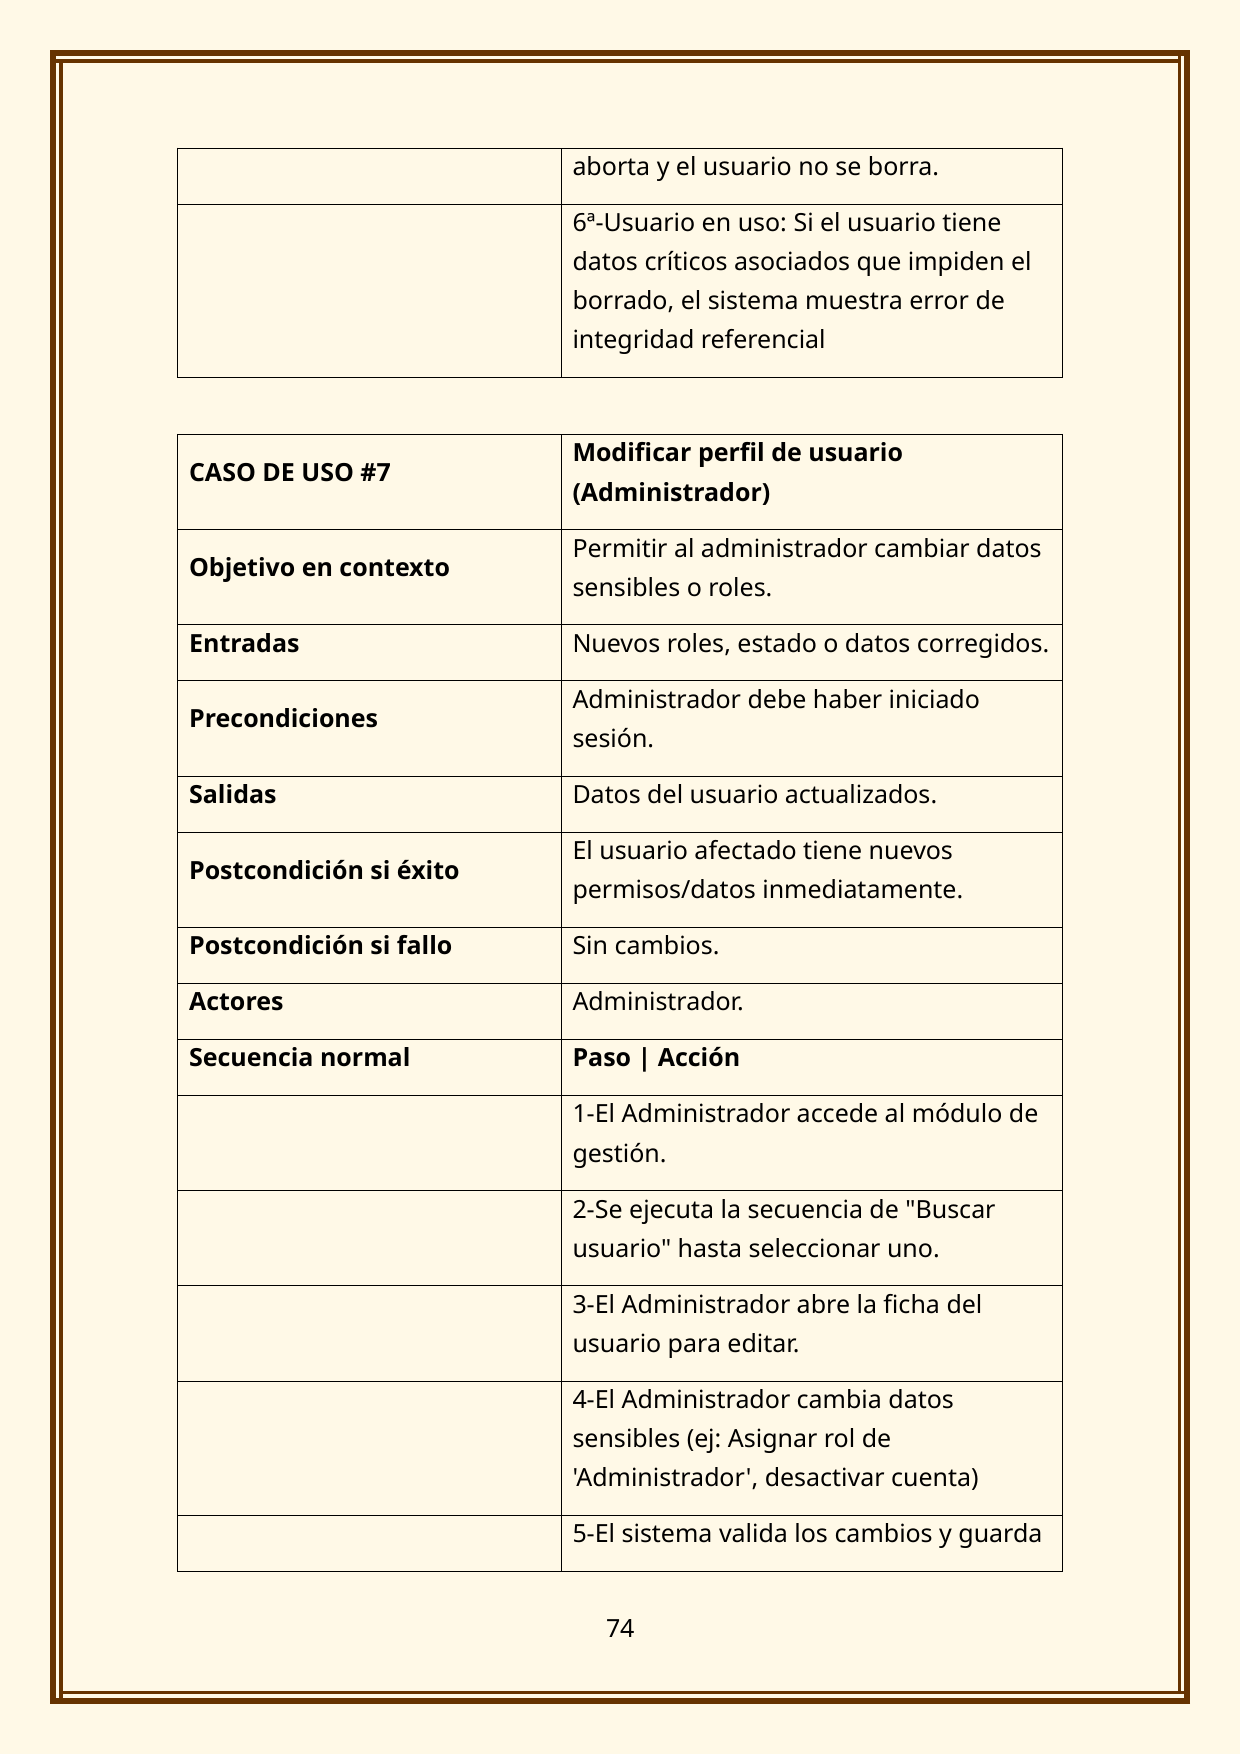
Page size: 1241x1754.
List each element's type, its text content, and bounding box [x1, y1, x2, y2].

table_cell Datos del usuario actualizados. [562, 777, 1062, 832]
table_header Modificar perfil de usuario (Administrador) [562, 435, 1062, 529]
table_cell [178, 1191, 561, 1285]
table_cell [178, 1382, 561, 1515]
table_cell Sin cambios. [562, 928, 1062, 983]
table_cell Objetivo en contexto [178, 530, 561, 624]
table_cell Secuencia normal [178, 1040, 561, 1095]
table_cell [562, 149, 1062, 203]
table_cell Permitir al administrador cambiar datos sensibles o roles. [562, 530, 1062, 624]
table_cell [178, 149, 561, 203]
table_cell [178, 1096, 561, 1190]
table_cell 3-El Administrador abre la ficha del usuario para editar. [562, 1286, 1062, 1381]
table_cell 2-Se ejecuta la secuencia de "Buscar usuario" hasta seleccionar uno. [562, 1191, 1062, 1285]
table_cell 4-El Administrador cambia datos sensibles (ej: Asignar rol de 'Administrador', desactivar cuenta) [562, 1382, 1062, 1515]
table_cell Paso | Acción [562, 1040, 1062, 1095]
table_cell Nuevos roles, estado o datos corregidos. [562, 625, 1062, 680]
table_cell Administrador debe haber iniciado sesión. [562, 681, 1062, 776]
table_cell [178, 1516, 561, 1571]
table_cell 6ª-Usuario en uso: Si el usuario tiene datos críticos asociados que impiden el borrado, el sistema muestra error de integridad referencial [562, 205, 1062, 377]
table_cell [178, 1286, 561, 1381]
table_cell [178, 205, 561, 377]
table_header CASO DE USO #7 [178, 435, 561, 529]
table_cell Postcondición si éxito [178, 833, 561, 927]
table_cell Postcondición si fallo [178, 928, 561, 983]
table_cell Salidas [178, 777, 561, 832]
table_cell Precondiciones [178, 681, 561, 776]
table_cell El usuario afectado tiene nuevos permisos/datos inmediatamente. [562, 833, 1062, 927]
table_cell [562, 1516, 1062, 1571]
table_cell 1-El Administrador accede al módulo de gestión. [562, 1096, 1062, 1190]
table_cell Entradas [178, 625, 561, 680]
table_cell Administrador. [562, 984, 1062, 1039]
table_cell Actores [178, 984, 561, 1039]
